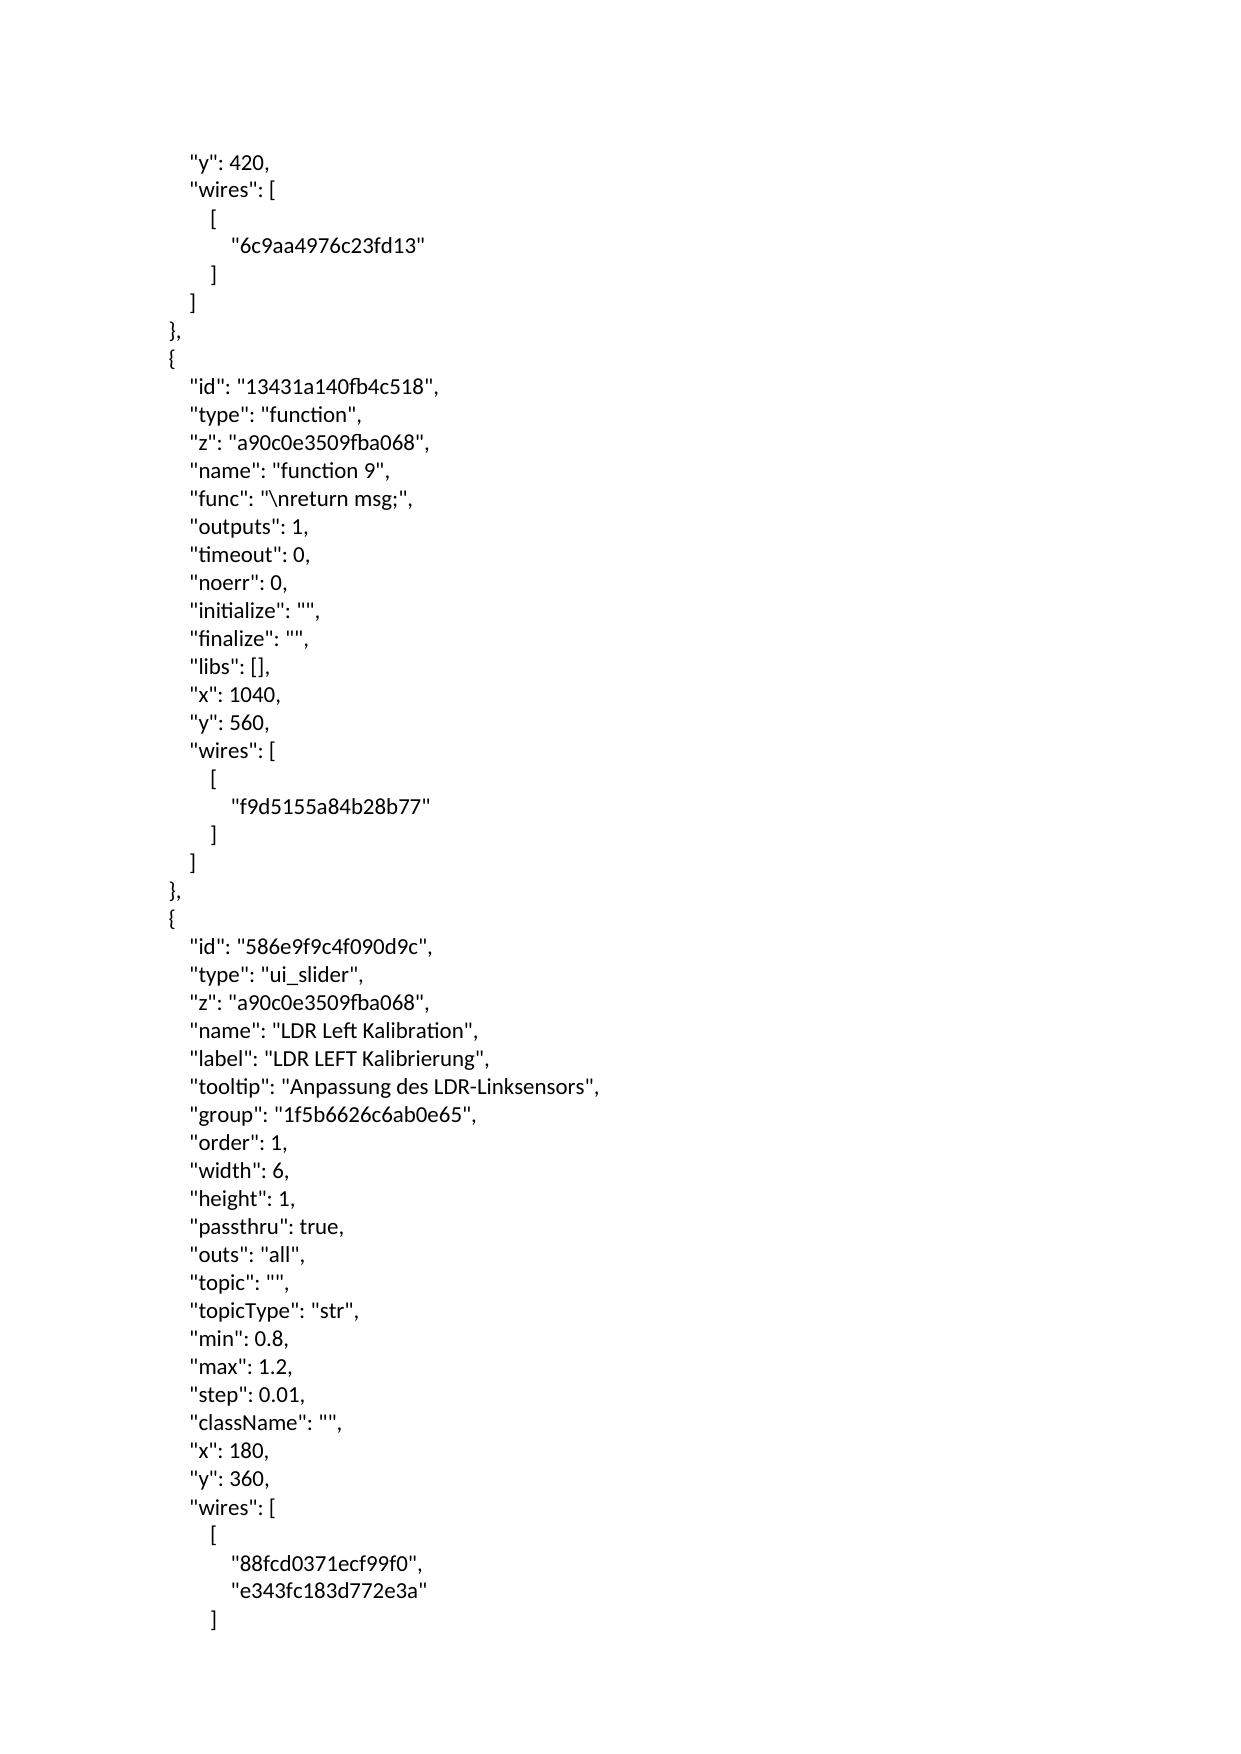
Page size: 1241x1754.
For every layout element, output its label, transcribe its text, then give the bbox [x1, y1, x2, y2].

text ] [148, 820, 1093, 848]
text "z": "a90c0e3509fba068", [148, 428, 1093, 456]
text "6c9aa4976c23fd13" [148, 232, 1093, 260]
text "width": 6, [148, 1156, 1093, 1184]
text "x": 1040, [148, 680, 1093, 708]
text "name": "LDR Left Kalibration", [148, 1016, 1093, 1044]
text "libs": [], [148, 652, 1093, 680]
text ] [148, 848, 1093, 876]
text "label": "LDR LEFT Kalibrierung", [148, 1044, 1093, 1072]
text }, [148, 316, 1093, 344]
text "f9d5155a84b28b77" [148, 792, 1093, 820]
text "topic": "", [148, 1268, 1093, 1296]
text "max": 1.2, [148, 1352, 1093, 1381]
text "88fcd0371ecf99f0", [148, 1549, 1093, 1577]
text "y": 420, [148, 148, 1093, 176]
text "order": 1, [148, 1128, 1093, 1156]
text ] [148, 260, 1093, 288]
text "outs": "all", [148, 1240, 1093, 1268]
text "min": 0.8, [148, 1324, 1093, 1352]
text "finalize": "", [148, 624, 1093, 652]
text "id": "586e9f9c4f090d9c", [148, 932, 1093, 960]
text "e343fc183d772e3a" [148, 1577, 1093, 1605]
text "className": "", [148, 1408, 1093, 1437]
text "y": 360, [148, 1464, 1093, 1493]
text "wires": [ [148, 176, 1093, 204]
text { [148, 344, 1093, 372]
text { [148, 904, 1093, 932]
text "type": "ui_slider", [148, 960, 1093, 988]
text [ [148, 1521, 1093, 1549]
text "x": 180, [148, 1437, 1093, 1464]
text "y": 560, [148, 708, 1093, 736]
text "passthru": true, [148, 1212, 1093, 1240]
text "z": "a90c0e3509fba068", [148, 988, 1093, 1016]
text "id": "13431a140fb4c518", [148, 372, 1093, 400]
text "wires": [ [148, 1493, 1093, 1521]
text "func": "\nreturn msg;", [148, 484, 1093, 512]
text ] [148, 288, 1093, 316]
text "step": 0.01, [148, 1381, 1093, 1408]
text "type": "function", [148, 400, 1093, 428]
text "name": "function 9", [148, 456, 1093, 484]
text "tooltip": "Anpassung des LDR-Linksensors", [148, 1072, 1093, 1100]
text "initialize": "", [148, 596, 1093, 624]
text "timeout": 0, [148, 540, 1093, 568]
text "noerr": 0, [148, 568, 1093, 596]
text "height": 1, [148, 1184, 1093, 1212]
text [ [148, 764, 1093, 792]
text "outputs": 1, [148, 512, 1093, 540]
text "wires": [ [148, 736, 1093, 764]
text ] [148, 1605, 1093, 1633]
text [ [148, 204, 1093, 232]
text "topicType": "str", [148, 1296, 1093, 1324]
text }, [148, 876, 1093, 904]
text "group": "1f5b6626c6ab0e65", [148, 1100, 1093, 1128]
